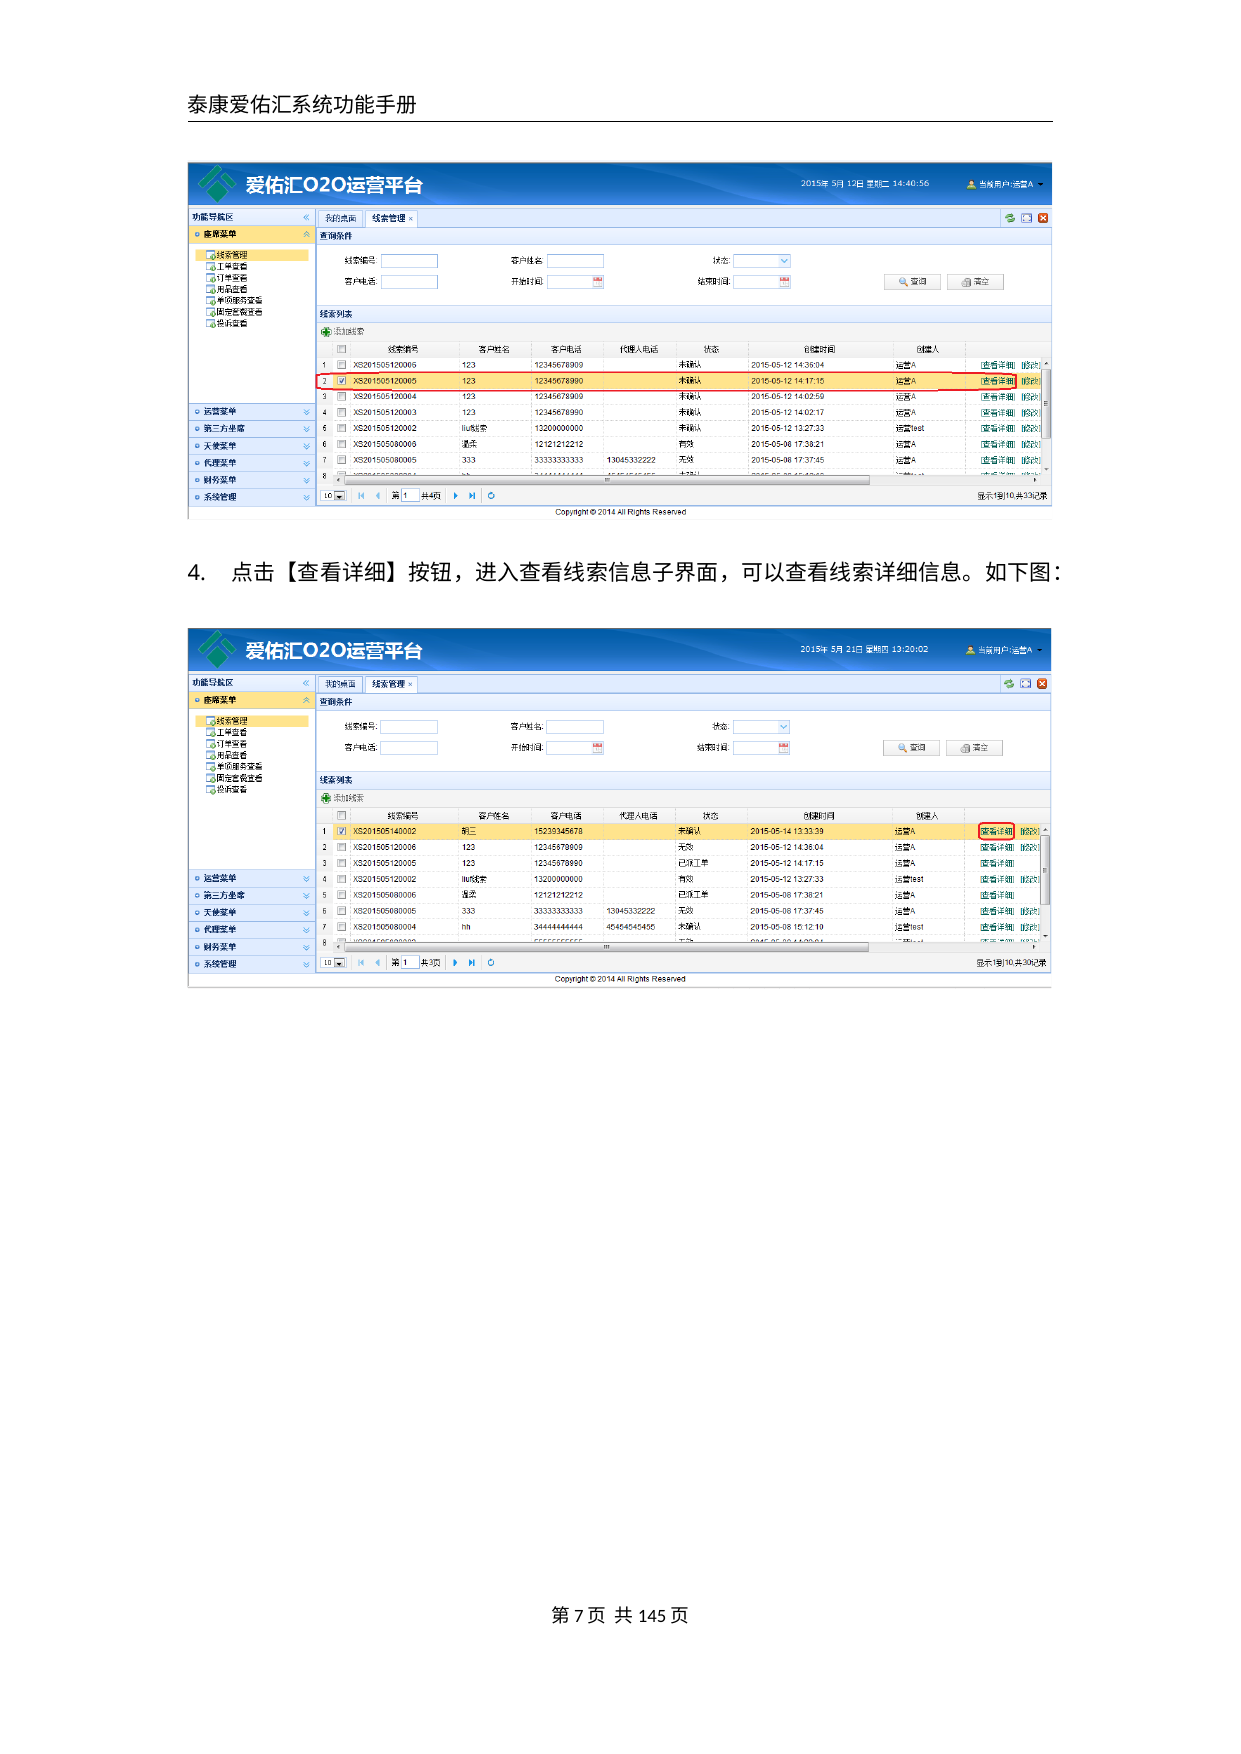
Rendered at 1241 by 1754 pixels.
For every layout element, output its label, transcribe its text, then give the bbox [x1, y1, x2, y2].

picture [187, 628, 1052, 989]
list 点击【查看详细】按钮，进入查看线索信息子界面，可以查看线索详细信息。如下图： [187, 554, 1053, 624]
picture [187, 160, 1053, 520]
